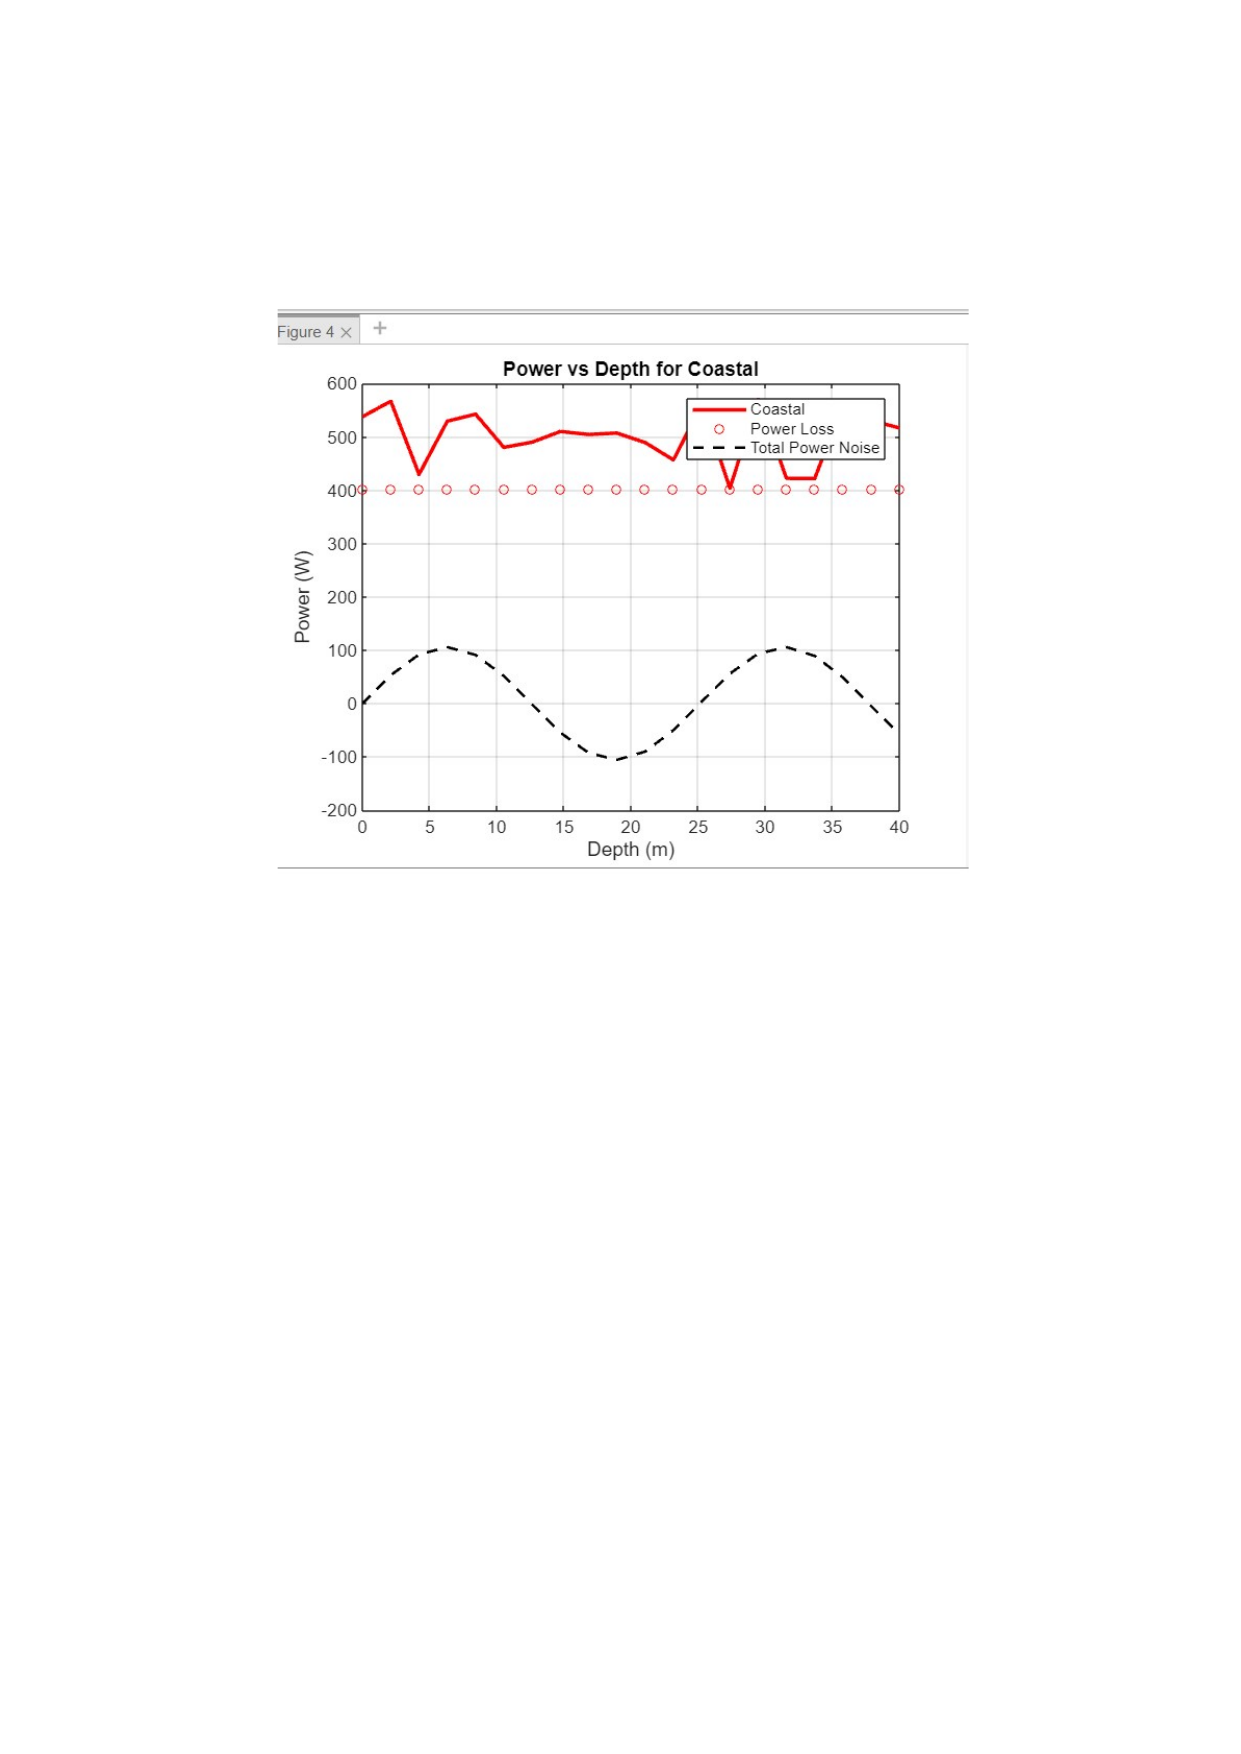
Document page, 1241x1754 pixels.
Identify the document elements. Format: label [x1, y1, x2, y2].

picture [277, 307, 969, 880]
